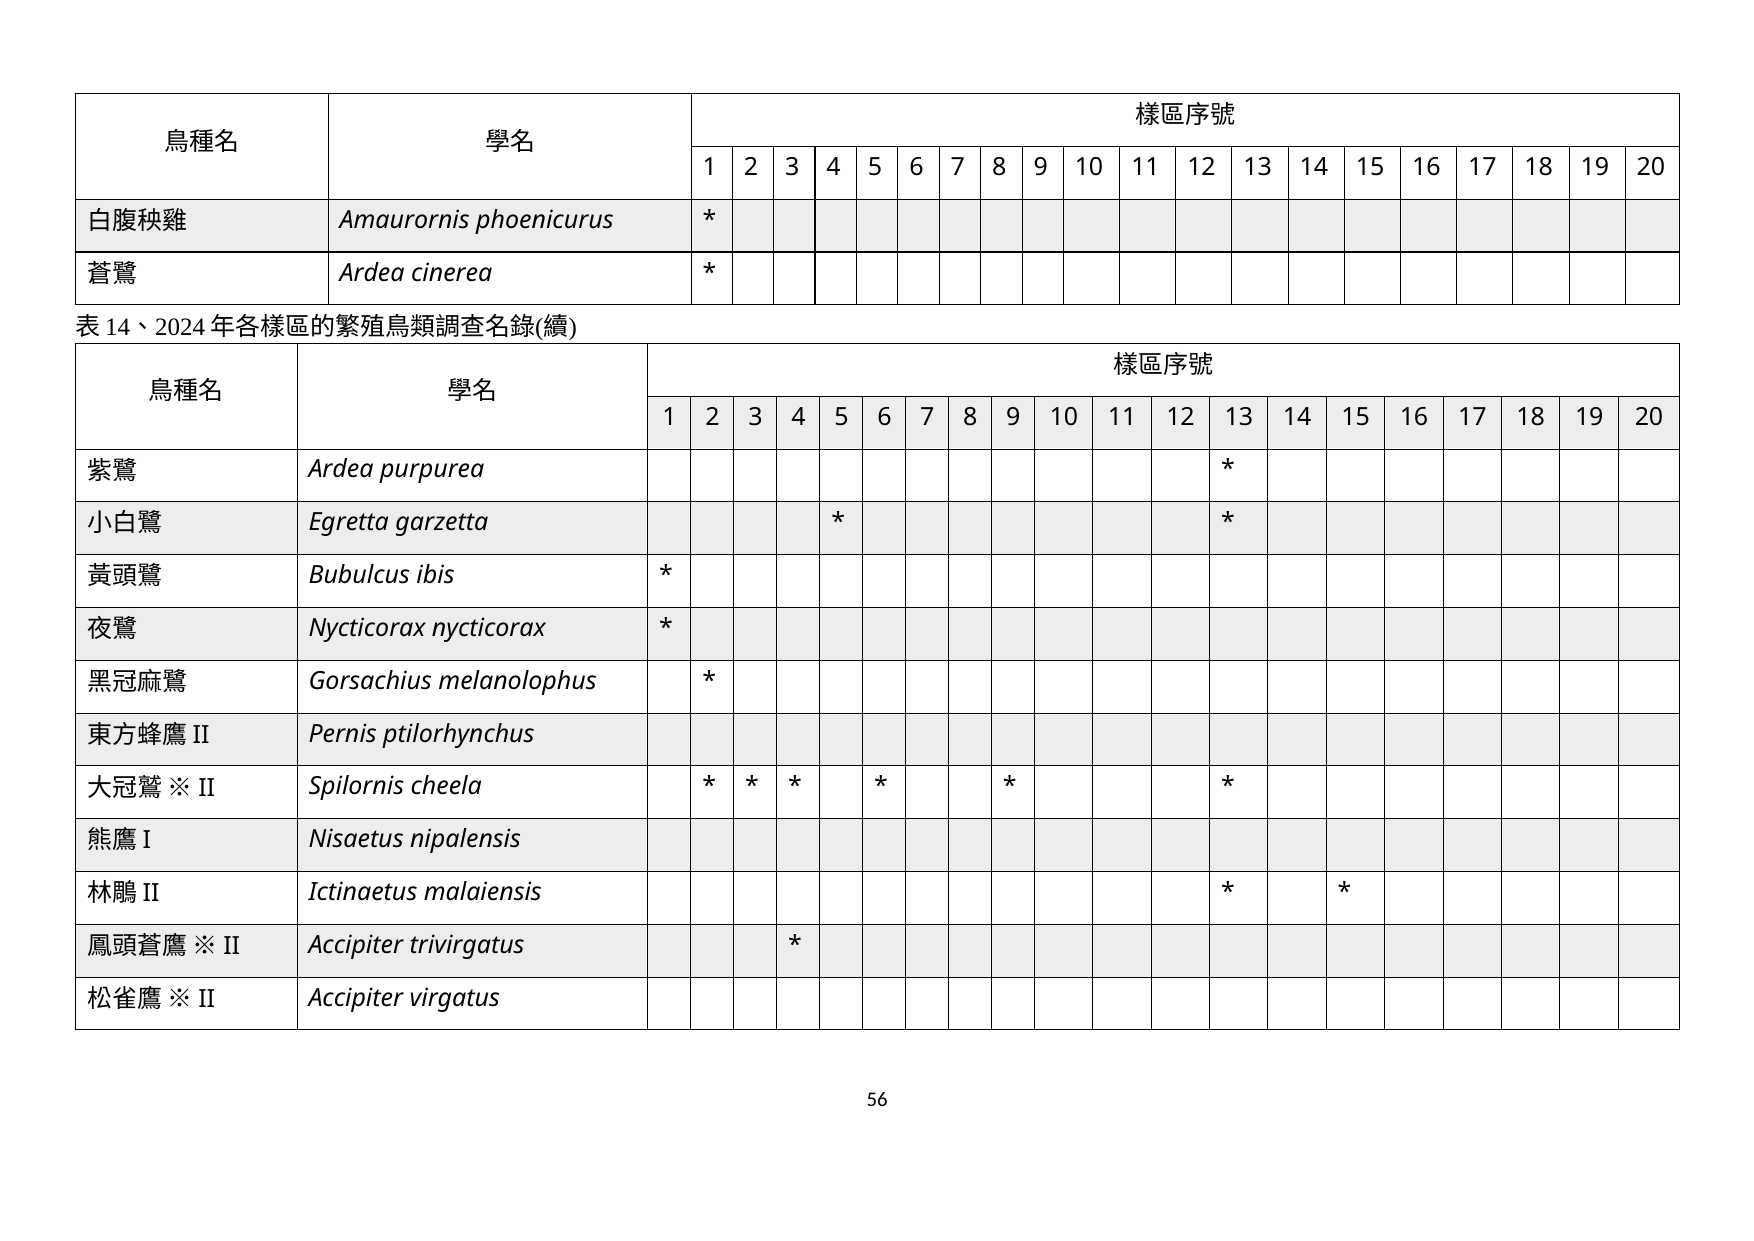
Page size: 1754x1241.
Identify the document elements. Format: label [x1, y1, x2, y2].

table_cell [648, 766, 690, 818]
table_cell [648, 872, 690, 924]
table_cell [992, 714, 1034, 765]
table_cell [949, 661, 991, 712]
table_cell [1619, 925, 1679, 977]
table_cell [1626, 253, 1679, 304]
table_cell [906, 819, 948, 871]
table_cell [820, 608, 862, 660]
table_cell [1502, 872, 1559, 924]
table_cell [1619, 608, 1679, 660]
table_cell [1210, 925, 1267, 977]
table_cell [1268, 450, 1326, 501]
table_cell [1064, 253, 1119, 304]
table_cell [1268, 502, 1326, 554]
table_cell [1570, 200, 1625, 251]
table_cell [1289, 200, 1344, 251]
table_header [648, 344, 1679, 396]
table_cell [949, 819, 991, 871]
table_cell [1327, 502, 1384, 554]
table_cell [1619, 397, 1679, 448]
table_cell [1327, 450, 1384, 501]
table_cell [76, 925, 297, 977]
table_cell [777, 661, 819, 712]
table_cell [1327, 766, 1384, 818]
table_cell [1268, 397, 1326, 448]
table_cell [298, 819, 647, 871]
table_cell [1560, 397, 1618, 448]
table_cell [1401, 253, 1456, 304]
table_cell [992, 978, 1034, 1029]
table_cell [1268, 766, 1326, 818]
table_cell [1502, 714, 1559, 765]
table_cell [1444, 608, 1501, 660]
table_cell [1570, 147, 1625, 199]
table_cell [691, 450, 733, 501]
table_cell [1560, 978, 1618, 1029]
table_cell [1152, 450, 1209, 501]
table_cell [1619, 450, 1679, 501]
table_cell [1502, 925, 1559, 977]
table_cell [863, 872, 905, 924]
table_cell [820, 502, 862, 554]
table_cell [691, 766, 733, 818]
table_cell [1120, 200, 1175, 251]
table_cell [1345, 253, 1400, 304]
table_cell [1035, 819, 1092, 871]
table_cell [906, 872, 948, 924]
table_cell [691, 608, 733, 660]
table_cell [691, 661, 733, 712]
table_cell [1035, 397, 1092, 448]
table_cell [1268, 978, 1326, 1029]
table_cell [1401, 147, 1456, 199]
table_cell [774, 147, 814, 199]
table_cell [1327, 608, 1384, 660]
table_cell [1385, 766, 1443, 818]
table_header [76, 94, 328, 199]
table_cell [1560, 925, 1618, 977]
table_cell [774, 253, 814, 304]
table_cell [816, 253, 856, 304]
table_cell [1444, 502, 1501, 554]
table_cell [981, 200, 1022, 251]
table_cell [1093, 555, 1151, 607]
table_cell [992, 450, 1034, 501]
table_cell [298, 555, 647, 607]
table_cell [816, 147, 856, 199]
table_cell [1502, 502, 1559, 554]
table_cell [1619, 766, 1679, 818]
table_cell [1035, 978, 1092, 1029]
table_cell [691, 555, 733, 607]
table_cell [1502, 978, 1559, 1029]
table_cell [777, 925, 819, 977]
table_cell [1232, 147, 1288, 199]
table_cell [734, 819, 776, 871]
table_cell [1268, 555, 1326, 607]
table_cell [906, 766, 948, 818]
table_cell [1619, 819, 1679, 871]
table_cell [949, 397, 991, 448]
table_cell [898, 253, 939, 304]
table_cell [1093, 450, 1151, 501]
table_cell [949, 555, 991, 607]
table_cell [863, 397, 905, 448]
table_cell [691, 714, 733, 765]
table_cell [76, 502, 297, 554]
table_cell [1560, 872, 1618, 924]
table_cell [1152, 925, 1209, 977]
table_cell [1444, 766, 1501, 818]
table_cell [1327, 555, 1384, 607]
table_cell [1560, 450, 1618, 501]
table_header [298, 344, 647, 448]
table_cell [734, 397, 776, 448]
table_cell [1035, 502, 1092, 554]
table_cell [1560, 766, 1618, 818]
table_cell [298, 925, 647, 977]
table_cell [992, 661, 1034, 712]
table_cell [906, 397, 948, 448]
table_cell [1444, 555, 1501, 607]
table_cell [1023, 253, 1063, 304]
table_cell [1023, 147, 1063, 199]
table_cell [1385, 608, 1443, 660]
table_cell [1626, 147, 1679, 199]
table_cell [992, 397, 1034, 448]
table_cell [1385, 978, 1443, 1029]
table_cell [1210, 819, 1267, 871]
table_cell [1444, 978, 1501, 1029]
table_cell [1385, 555, 1443, 607]
table_cell [298, 978, 647, 1029]
table_cell [906, 555, 948, 607]
table_cell [734, 450, 776, 501]
table_cell [777, 714, 819, 765]
table_cell [1152, 608, 1209, 660]
table_cell [1444, 450, 1501, 501]
table_cell [1385, 872, 1443, 924]
table_cell [906, 714, 948, 765]
table_cell [1345, 147, 1400, 199]
table_cell [692, 147, 732, 199]
table_cell [1345, 200, 1400, 251]
table_cell [1035, 661, 1092, 712]
table_cell [940, 200, 980, 251]
table_header [329, 94, 691, 199]
table_cell [648, 661, 690, 712]
table_cell [1152, 502, 1209, 554]
table_cell [1327, 925, 1384, 977]
table_cell [1093, 661, 1151, 712]
table_cell [1385, 661, 1443, 712]
table_cell [76, 872, 297, 924]
table_cell [1232, 200, 1288, 251]
table_cell [1268, 872, 1326, 924]
table_cell [820, 397, 862, 448]
table_cell [1327, 872, 1384, 924]
table_cell [1268, 714, 1326, 765]
table_cell [1444, 872, 1501, 924]
table_cell [1560, 714, 1618, 765]
table_cell [1513, 200, 1569, 251]
table_cell [1268, 608, 1326, 660]
table_cell [820, 819, 862, 871]
table_cell [1093, 819, 1151, 871]
table_cell [1152, 819, 1209, 871]
table_cell [906, 661, 948, 712]
table_cell [733, 147, 773, 199]
table_cell [1210, 555, 1267, 607]
table_cell [906, 978, 948, 1029]
table_cell [734, 714, 776, 765]
table_cell [648, 555, 690, 607]
table_cell [1210, 450, 1267, 501]
table_cell [734, 661, 776, 712]
table_cell [1093, 978, 1151, 1029]
table_cell [691, 397, 733, 448]
table_cell [648, 502, 690, 554]
table_cell [1385, 714, 1443, 765]
table_cell [1210, 502, 1267, 554]
table_cell [1385, 502, 1443, 554]
table_cell [298, 661, 647, 712]
table_cell [857, 200, 897, 251]
table_cell [777, 555, 819, 607]
table_cell [906, 608, 948, 660]
table_cell [863, 925, 905, 977]
table_cell [1152, 714, 1209, 765]
table_cell [777, 978, 819, 1029]
table_cell [1513, 253, 1569, 304]
table_cell [1502, 555, 1559, 607]
table_cell [648, 925, 690, 977]
table_cell [648, 978, 690, 1029]
table_cell [863, 608, 905, 660]
table_cell [76, 608, 297, 660]
table_cell [1619, 555, 1679, 607]
table_cell [820, 766, 862, 818]
table_cell [298, 714, 647, 765]
table_cell [949, 872, 991, 924]
table_cell [1560, 608, 1618, 660]
table_cell [820, 714, 862, 765]
table_cell [1289, 253, 1344, 304]
table_cell [992, 819, 1034, 871]
table_cell [1289, 147, 1344, 199]
table_cell [1444, 819, 1501, 871]
table_cell [734, 502, 776, 554]
table_cell [1502, 397, 1559, 448]
table_cell [1152, 661, 1209, 712]
table_cell [1210, 766, 1267, 818]
table_cell [816, 200, 856, 251]
table_cell [1401, 200, 1456, 251]
table_cell [76, 200, 328, 251]
table_cell [648, 819, 690, 871]
table_cell [863, 978, 905, 1029]
table_cell [1268, 661, 1326, 712]
table_cell [329, 200, 691, 251]
table_cell [1327, 661, 1384, 712]
table_cell [734, 925, 776, 977]
table_cell [949, 978, 991, 1029]
table_cell [1268, 925, 1326, 977]
table_cell [692, 253, 732, 304]
table_cell [992, 502, 1034, 554]
table_cell [820, 872, 862, 924]
table_cell [777, 450, 819, 501]
table_cell [1457, 200, 1512, 251]
table_cell [298, 502, 647, 554]
table_cell [1152, 555, 1209, 607]
table_cell [1093, 397, 1151, 448]
table_cell [733, 253, 773, 304]
table_cell [1093, 766, 1151, 818]
table_cell [1120, 253, 1175, 304]
table_cell [1210, 661, 1267, 712]
table_cell [1093, 502, 1151, 554]
table_cell [777, 766, 819, 818]
table_cell [863, 819, 905, 871]
table_cell [1444, 397, 1501, 448]
table_cell [774, 200, 814, 251]
table_cell [1619, 661, 1679, 712]
table_cell [1064, 200, 1119, 251]
table_cell [1035, 555, 1092, 607]
table_cell [820, 978, 862, 1029]
table_cell [76, 819, 297, 871]
table_cell [898, 200, 939, 251]
table_cell [1502, 661, 1559, 712]
table_cell [863, 661, 905, 712]
table_cell [1035, 872, 1092, 924]
table_cell [1152, 397, 1209, 448]
table_cell [1444, 925, 1501, 977]
table_cell [691, 872, 733, 924]
table_cell [1619, 872, 1679, 924]
table_cell [777, 608, 819, 660]
table_cell [940, 147, 980, 199]
table_cell [1152, 872, 1209, 924]
table_cell [1385, 925, 1443, 977]
table_cell [1502, 766, 1559, 818]
table_cell [1210, 714, 1267, 765]
table_cell [820, 925, 862, 977]
table_cell [906, 502, 948, 554]
table_cell [857, 253, 897, 304]
table_cell [1444, 714, 1501, 765]
table_cell [1176, 253, 1231, 304]
table_cell [1093, 925, 1151, 977]
table_cell [1210, 608, 1267, 660]
table_cell [1064, 147, 1119, 199]
table_cell [1152, 978, 1209, 1029]
table_cell [863, 502, 905, 554]
table_cell [1176, 200, 1231, 251]
table_cell [1570, 253, 1625, 304]
table_cell [1232, 253, 1288, 304]
table_cell [1513, 147, 1569, 199]
table_cell [1093, 872, 1151, 924]
table_cell [298, 872, 647, 924]
table_cell [1619, 502, 1679, 554]
table_cell [820, 555, 862, 607]
table_cell [1210, 397, 1267, 448]
table_cell [1035, 925, 1092, 977]
table_cell [691, 978, 733, 1029]
table_cell [1502, 608, 1559, 660]
table_cell [906, 450, 948, 501]
table_cell [1023, 200, 1063, 251]
table_cell [1560, 502, 1618, 554]
table_cell [298, 450, 647, 501]
table_cell [1327, 397, 1384, 448]
table_cell [949, 608, 991, 660]
table_cell [906, 925, 948, 977]
table_cell [1176, 147, 1231, 199]
table_cell [734, 978, 776, 1029]
table_cell [691, 502, 733, 554]
table_cell [1457, 253, 1512, 304]
table_cell [949, 502, 991, 554]
table_cell [76, 714, 297, 765]
table_cell [648, 450, 690, 501]
table_cell [1560, 555, 1618, 607]
table_cell [1210, 978, 1267, 1029]
table_cell [820, 661, 862, 712]
table_cell [863, 714, 905, 765]
table_header [692, 94, 1679, 146]
table_cell [691, 819, 733, 871]
table_cell [76, 661, 297, 712]
table_cell [1093, 608, 1151, 660]
table_cell [1385, 450, 1443, 501]
table_cell [981, 253, 1022, 304]
table_cell [1035, 608, 1092, 660]
table_cell [857, 147, 897, 199]
table_cell [981, 147, 1022, 199]
table_cell [76, 253, 328, 304]
table_cell [648, 608, 690, 660]
table_cell [691, 925, 733, 977]
table_cell [1035, 766, 1092, 818]
table_cell [992, 925, 1034, 977]
table_cell [1035, 714, 1092, 765]
table_cell [777, 397, 819, 448]
table_cell [1327, 714, 1384, 765]
table_cell [298, 608, 647, 660]
table_cell [863, 450, 905, 501]
table_cell [1457, 147, 1512, 199]
table_cell [76, 555, 297, 607]
table_cell [1327, 819, 1384, 871]
table_cell [1268, 819, 1326, 871]
table_cell [1444, 661, 1501, 712]
table_cell [76, 450, 297, 501]
table_cell [992, 872, 1034, 924]
table_cell [940, 253, 980, 304]
table_cell [949, 714, 991, 765]
table_header [76, 344, 297, 448]
table_cell [734, 766, 776, 818]
table_cell [1619, 714, 1679, 765]
table_cell [949, 766, 991, 818]
table_cell [1035, 450, 1092, 501]
table_cell [1385, 819, 1443, 871]
table_cell [777, 819, 819, 871]
table_cell [898, 147, 939, 199]
table_cell [1093, 714, 1151, 765]
table_cell [1120, 147, 1175, 199]
table_cell [777, 872, 819, 924]
table_cell [76, 766, 297, 818]
table_cell [777, 502, 819, 554]
table_cell [1560, 819, 1618, 871]
table_cell [992, 608, 1034, 660]
table_cell [1502, 819, 1559, 871]
table_cell [1152, 766, 1209, 818]
table_cell [76, 978, 297, 1029]
table_cell [734, 608, 776, 660]
table_cell [298, 766, 647, 818]
table_cell [863, 766, 905, 818]
table_cell [949, 450, 991, 501]
table_cell [733, 200, 773, 251]
table_cell [734, 555, 776, 607]
table_cell [1210, 872, 1267, 924]
table_cell [992, 766, 1034, 818]
table_cell [329, 253, 691, 304]
table_cell [1626, 200, 1679, 251]
table_cell [863, 555, 905, 607]
table_cell [1560, 661, 1618, 712]
table_cell [648, 714, 690, 765]
table_cell [949, 925, 991, 977]
table_cell [648, 397, 690, 448]
table_cell [1385, 397, 1443, 448]
table_cell [692, 200, 732, 251]
table_cell [992, 555, 1034, 607]
table_cell [1327, 978, 1384, 1029]
table_cell [734, 872, 776, 924]
table_cell [820, 450, 862, 501]
table_cell [1502, 450, 1559, 501]
table_cell [1619, 978, 1679, 1029]
